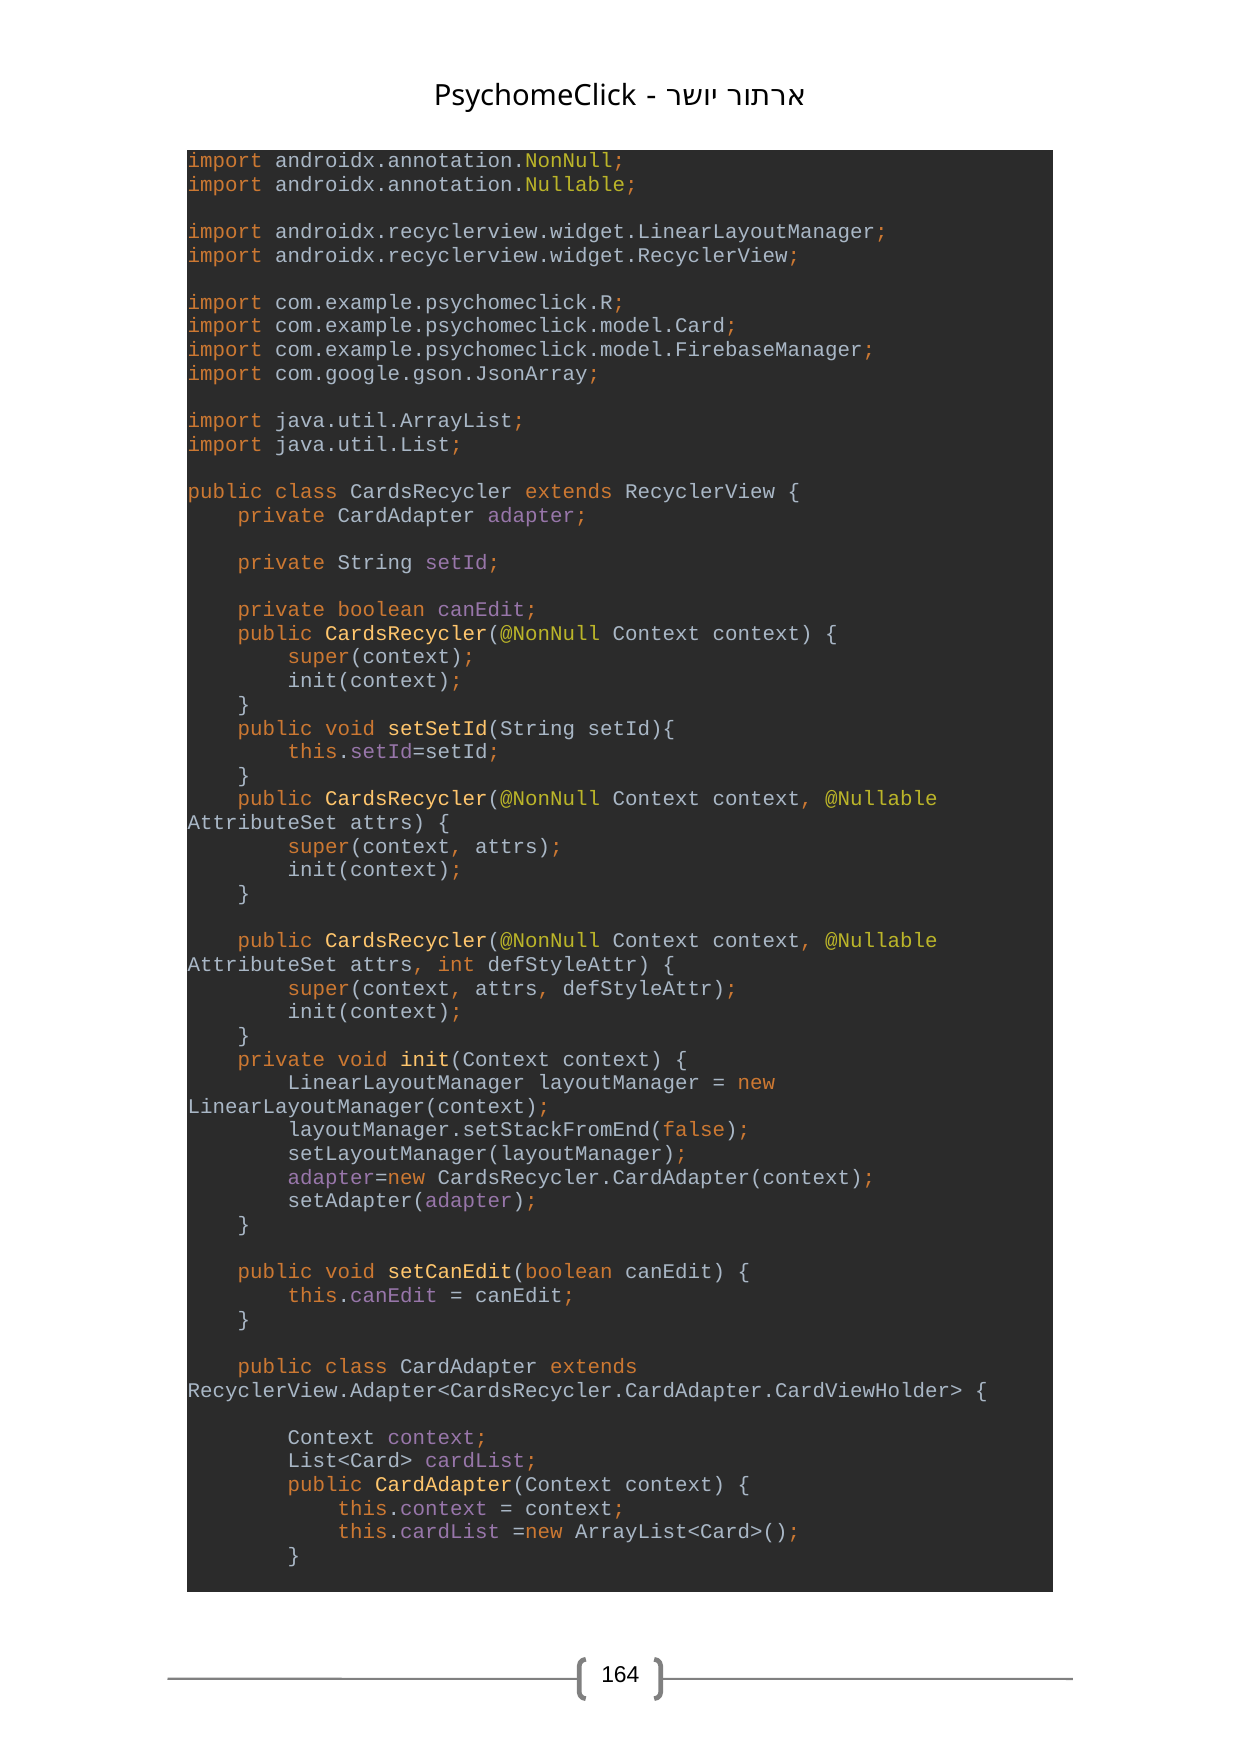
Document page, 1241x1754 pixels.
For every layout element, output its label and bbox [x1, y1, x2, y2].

text [187, 150, 1053, 1592]
